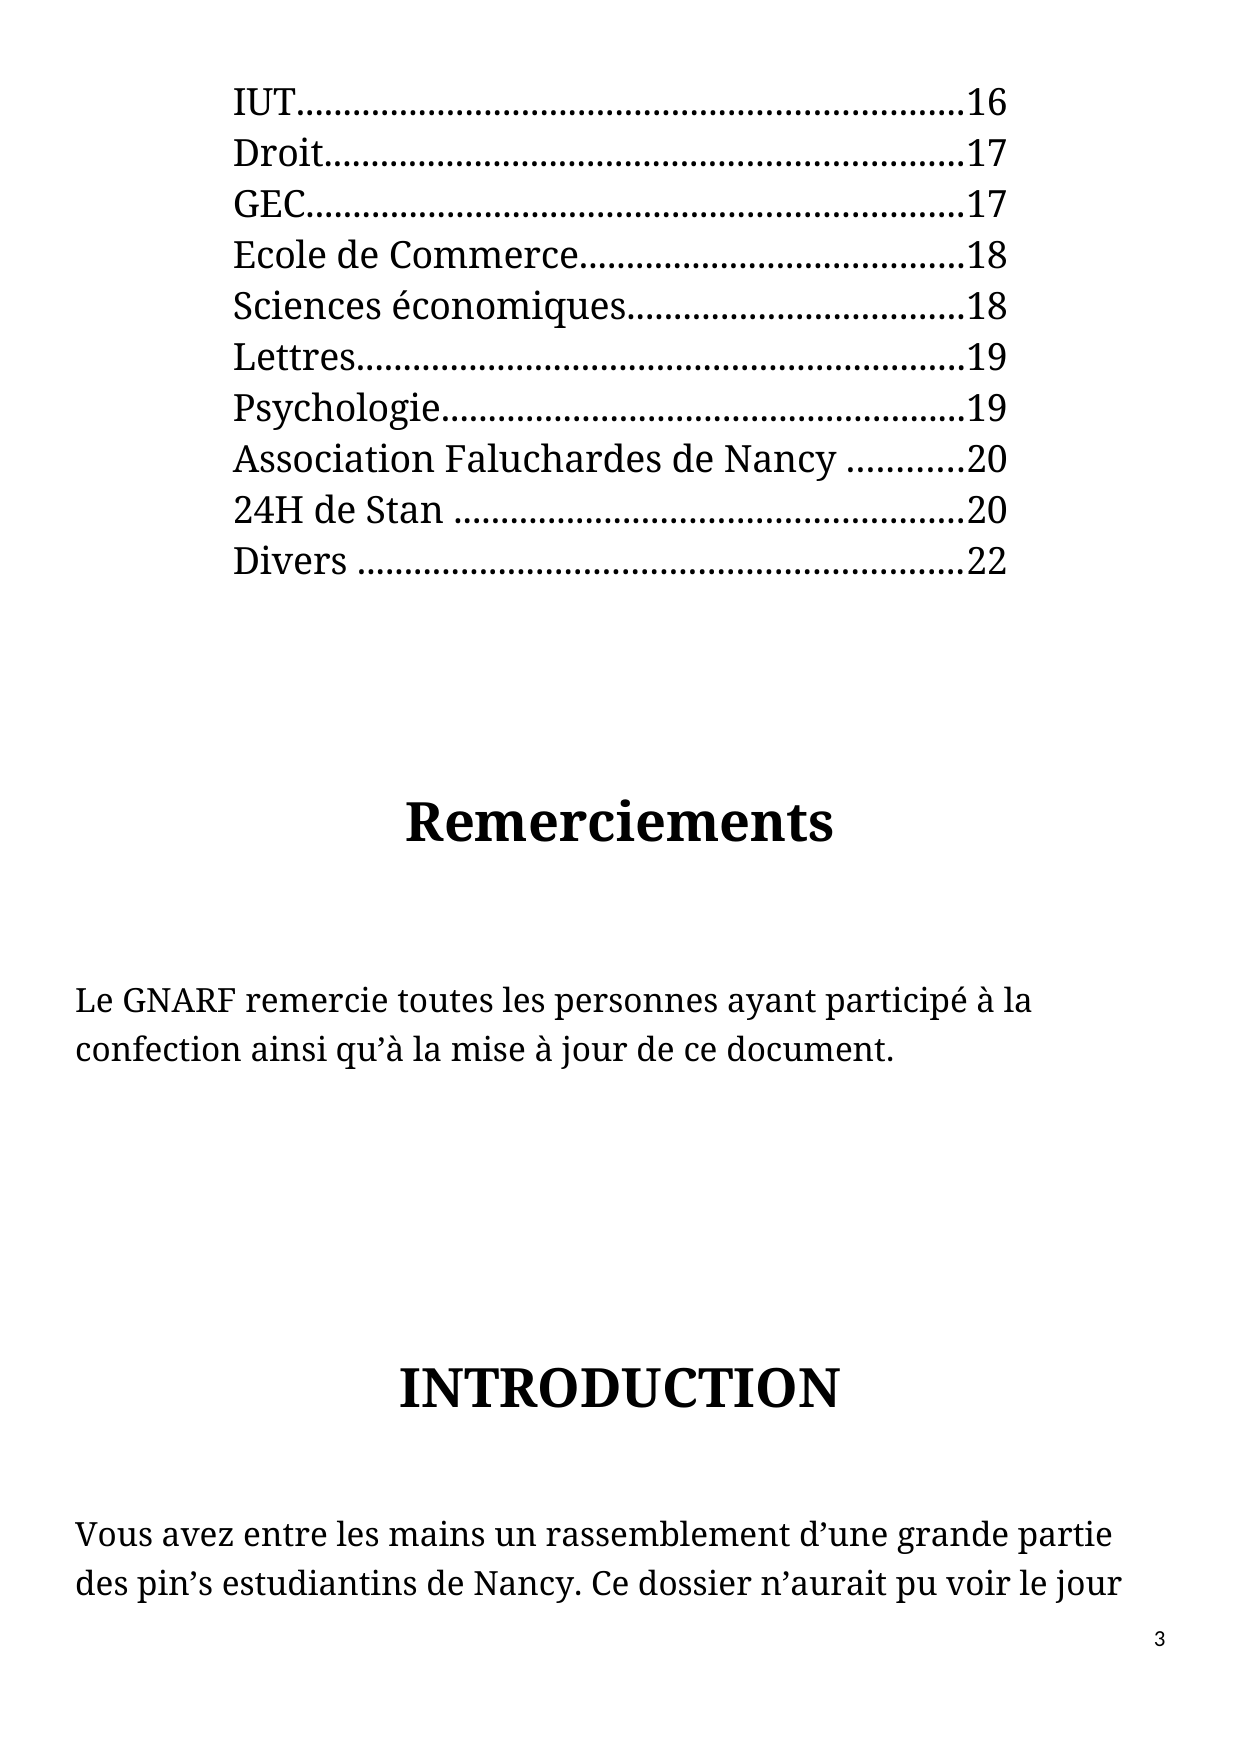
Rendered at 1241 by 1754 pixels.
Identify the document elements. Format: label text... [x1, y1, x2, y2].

text Ecole de Commerce 18 [75, 228, 1165, 279]
text Lettres 19 [75, 330, 1165, 381]
text Remerciements [75, 784, 1165, 858]
text Psychologie 19 [75, 381, 1165, 432]
text IUT 16 [75, 75, 1165, 126]
text Droit 17 [75, 126, 1165, 177]
text Sciences économiques 18 [75, 279, 1165, 330]
text 24H de Stan 20 [75, 483, 1165, 534]
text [75, 1511, 1165, 1605]
text Association Faluchardes de Nancy 20 [75, 432, 1165, 483]
text Divers 22 [75, 534, 1165, 585]
text GEC 17 [75, 177, 1165, 228]
text Le GNARF remercie toutes les personnes ayant participé à la confection ainsi qu’à la mise à jour de ce document. [75, 976, 1165, 1071]
text INTRODUCTION [75, 1349, 1165, 1423]
